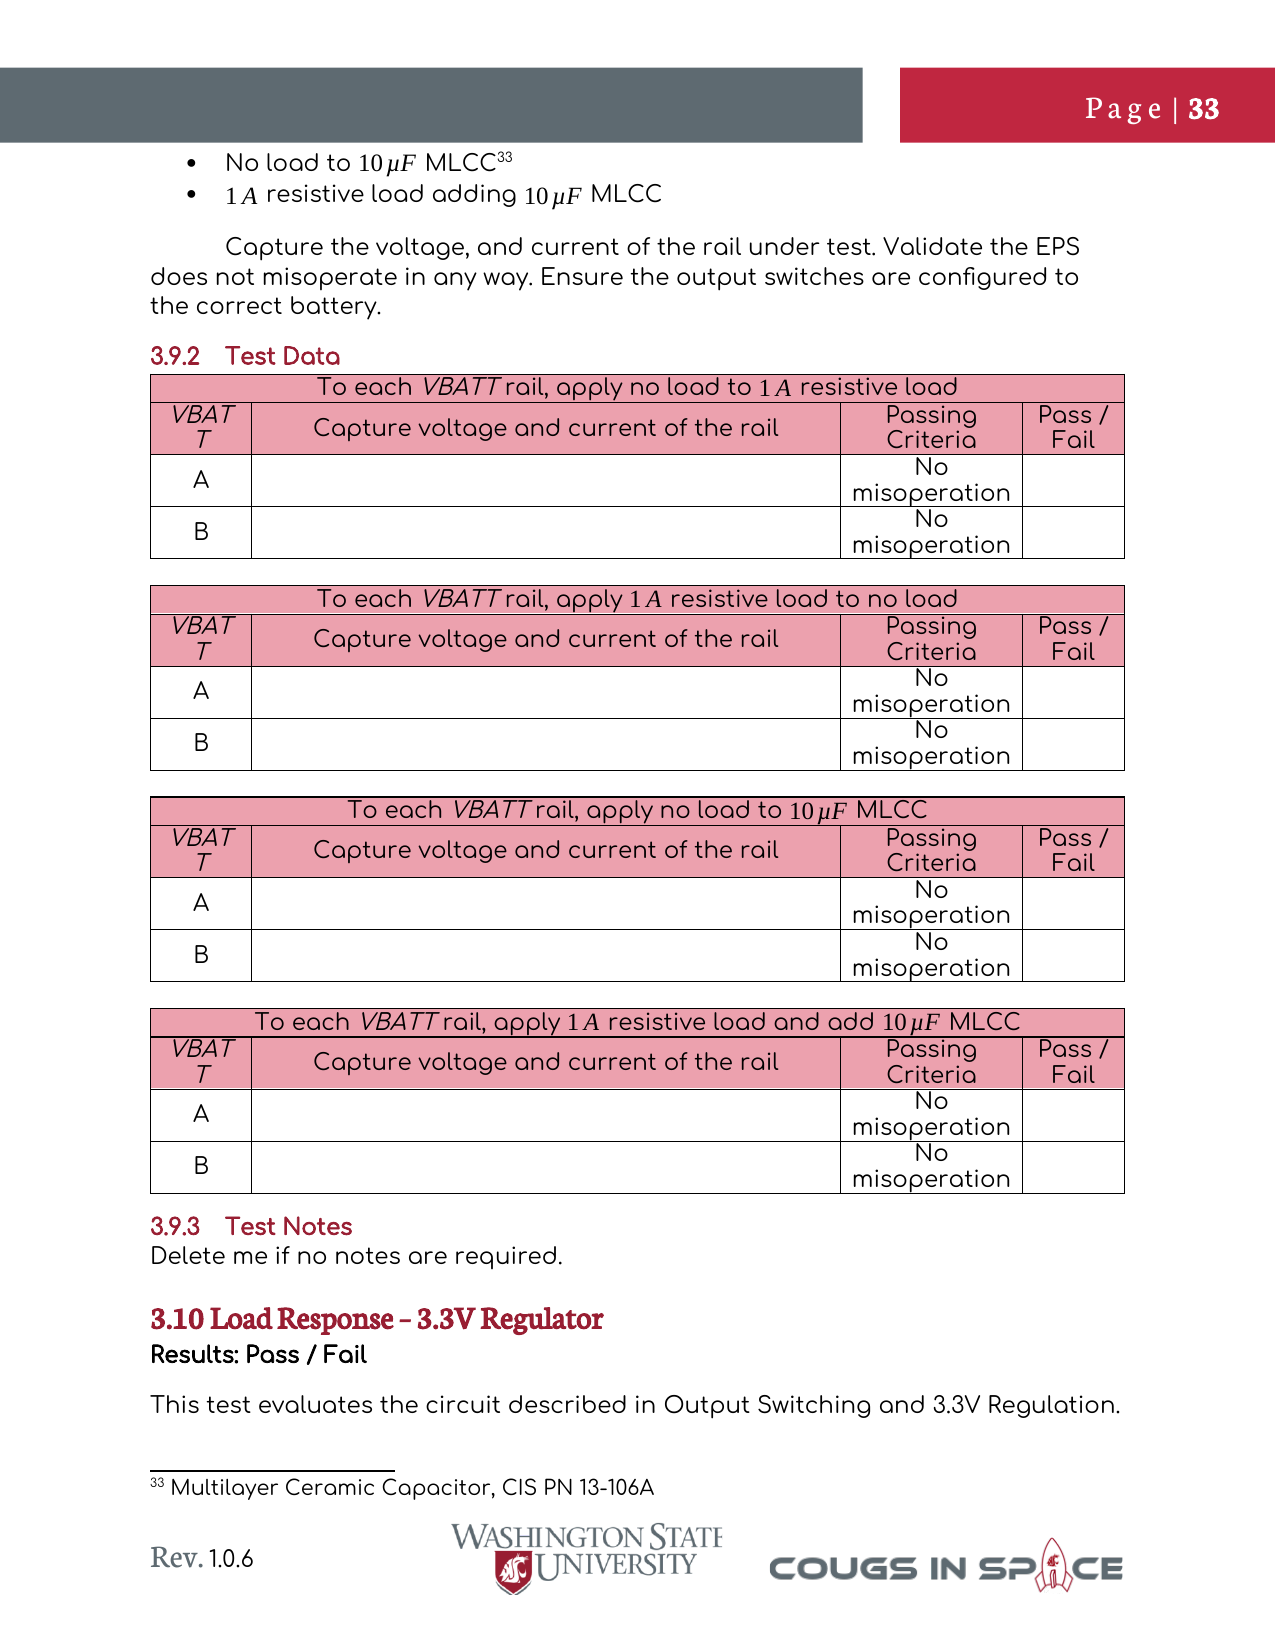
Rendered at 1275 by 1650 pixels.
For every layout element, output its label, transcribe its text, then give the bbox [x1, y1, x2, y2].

table_cell [252, 878, 840, 929]
table_cell A [151, 1090, 251, 1141]
table_cell [1023, 719, 1124, 770]
table_cell No misoperation [841, 930, 1022, 981]
table_cell VBATT [151, 826, 251, 877]
table_cell [1023, 1142, 1124, 1193]
table_cell A [151, 878, 251, 929]
table_cell B [151, 930, 251, 981]
table_cell [1023, 1090, 1124, 1141]
table_header To each VBATT rail, apply resistive load to no load [151, 586, 1124, 613]
subtitle Test Notes [150, 1214, 1125, 1240]
subtitle Test Data [150, 344, 1125, 370]
table_header To each VBATT rail, apply no load to MLCC [151, 798, 1124, 825]
table_cell No misoperation [841, 878, 1022, 929]
table_cell Pass / Fail [1023, 826, 1124, 877]
table_cell No misoperation [841, 1090, 1022, 1141]
table_cell [252, 1142, 840, 1193]
table_cell A [151, 455, 251, 506]
text This test evaluates the circuit described in Output Switching and 3.3V Regulation. [150, 1393, 1125, 1418]
table_cell [1023, 878, 1124, 929]
table_cell [1023, 455, 1124, 506]
table_cell [252, 930, 840, 981]
table_cell VBATT [151, 1038, 251, 1088]
picture [769, 1537, 1123, 1594]
table_cell Capture voltage and current of the rail [252, 1038, 840, 1088]
table_cell Capture voltage and current of the rail [252, 826, 840, 877]
table_cell Pass / Fail [1023, 403, 1124, 454]
subtitle Load Response – 3.3V Regulator [150, 1294, 1125, 1336]
table_cell Capture voltage and current of the rail [252, 403, 840, 454]
table_header To each VBATT rail, apply resistive load and add MLCC [151, 1009, 1124, 1036]
table_cell [252, 719, 840, 770]
table_header To each VBATT rail, apply no load to resistive load [151, 375, 1124, 402]
table_cell No misoperation [841, 507, 1022, 558]
table_cell B [151, 507, 251, 558]
table_cell [1023, 507, 1124, 558]
table_cell Passing Criteria [841, 615, 1022, 666]
text Delete me if no notes are required. [150, 1244, 1125, 1269]
table_cell Capture voltage and current of the rail [252, 615, 840, 666]
table_cell No misoperation [841, 455, 1022, 506]
picture [450, 1522, 723, 1595]
table_cell Passing Criteria [841, 826, 1022, 877]
table_cell VBATT [151, 615, 251, 666]
table_cell [252, 667, 840, 718]
list resistive load adding MLCC [187, 181, 1125, 211]
table_cell Pass / Fail [1023, 1038, 1124, 1088]
table_cell Pass / Fail [1023, 615, 1124, 666]
table_cell B [151, 719, 251, 770]
table_cell [252, 507, 840, 558]
table_cell [1023, 667, 1124, 718]
table_cell Passing Criteria [841, 403, 1022, 454]
table_cell No misoperation [841, 719, 1022, 770]
table_cell [1023, 930, 1124, 981]
table_cell No misoperation [841, 1142, 1022, 1193]
list No load to MLCC [187, 150, 1125, 178]
table_cell [252, 1090, 840, 1141]
table_cell A [151, 667, 251, 718]
table_cell No misoperation [841, 667, 1022, 718]
text Results: Pass / Fail [150, 1342, 1125, 1368]
table_cell Passing Criteria [841, 1038, 1022, 1088]
table_cell [252, 455, 840, 506]
table_cell B [151, 1142, 251, 1193]
text Capture the voltage, and current of the rail under test. Validate the EPS does not misoperate in any way. Ensure the output switches are configured to the correct battery. [150, 236, 1125, 319]
table_cell VBATT [151, 403, 251, 454]
